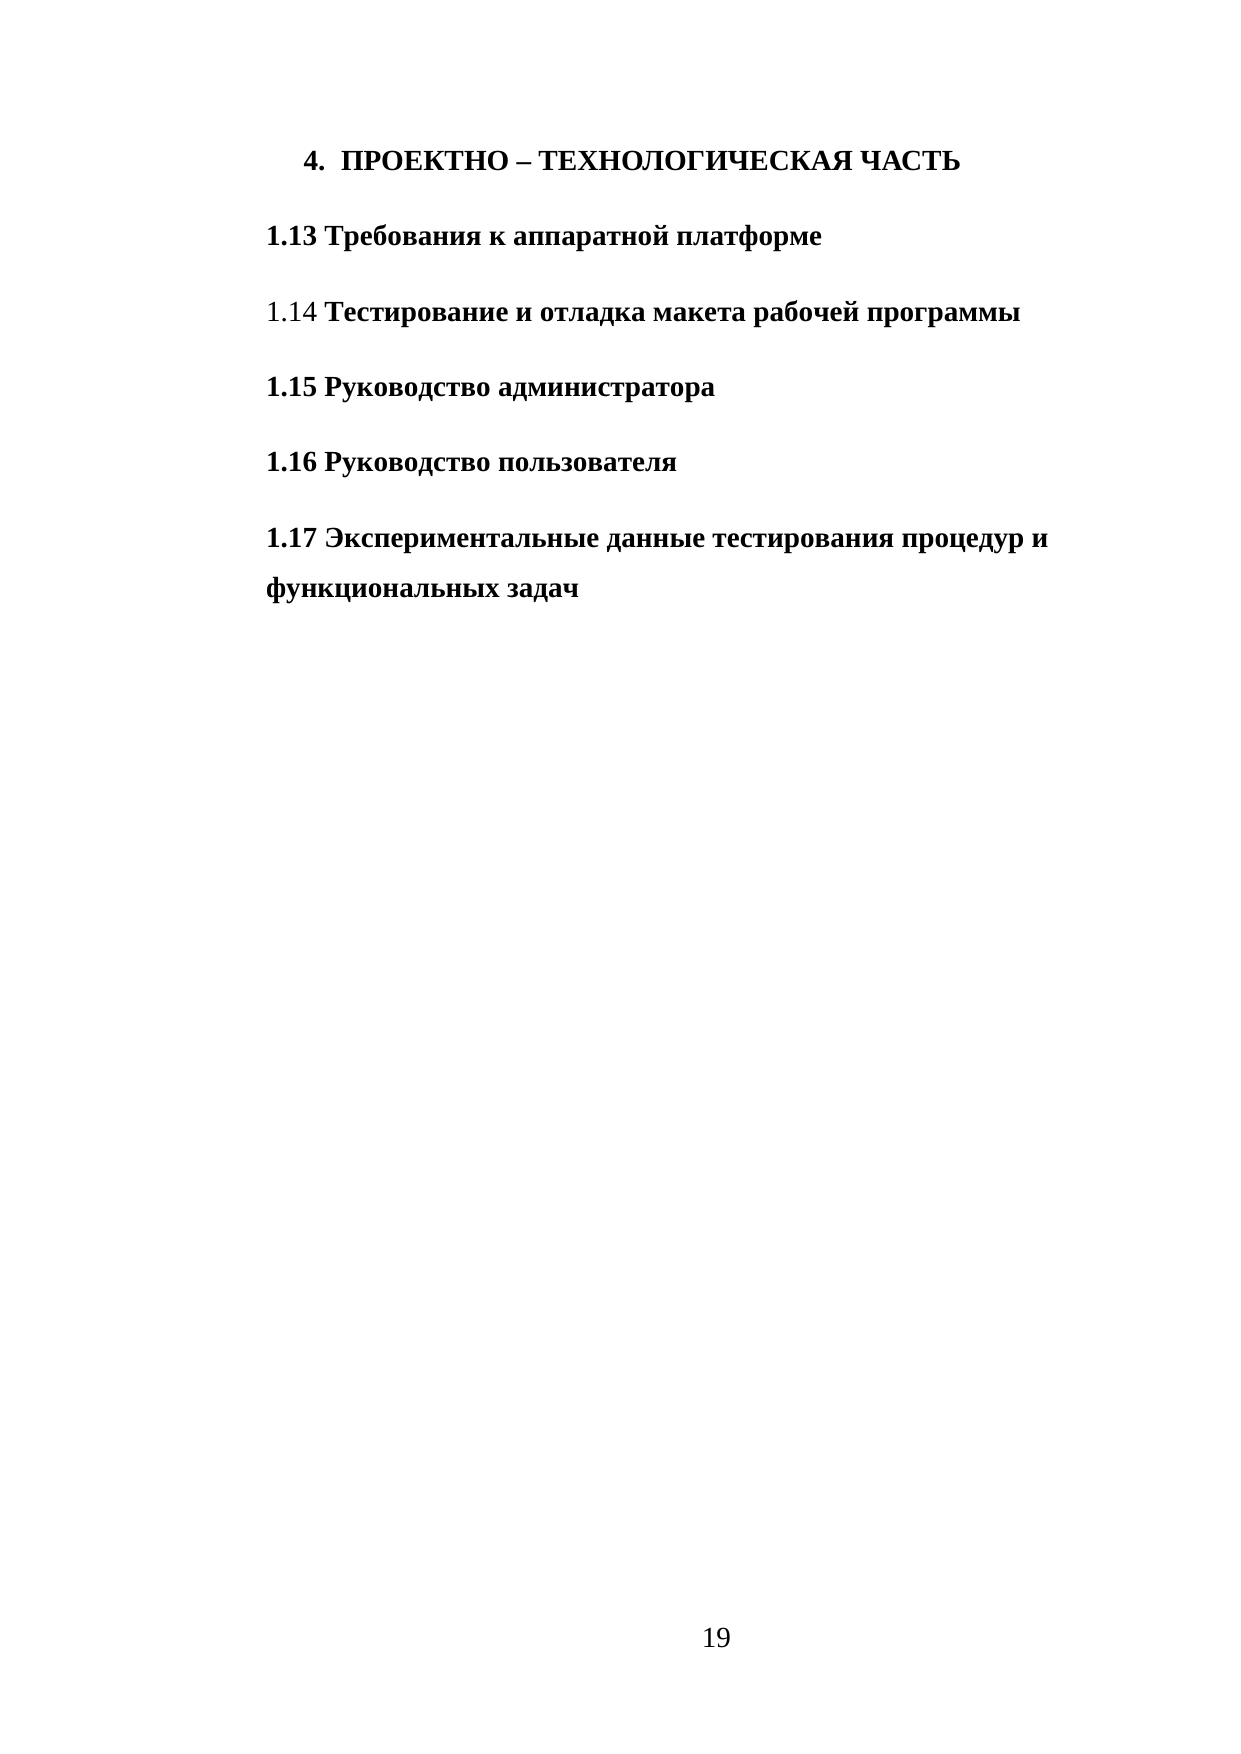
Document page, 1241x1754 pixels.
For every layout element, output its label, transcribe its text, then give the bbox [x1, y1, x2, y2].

subtitle Экспериментальные данные тестирования процедур и функциональных задач [266, 520, 1181, 603]
subtitle Проектно – технологическая часть [303, 143, 1181, 177]
subtitle Тестирование и отладка макета рабочей программы [266, 294, 1181, 327]
subtitle Руководство администратора [266, 369, 1181, 403]
subtitle Руководство пользователя [266, 444, 1181, 478]
subtitle Требования к аппаратной платформе [266, 218, 1181, 252]
